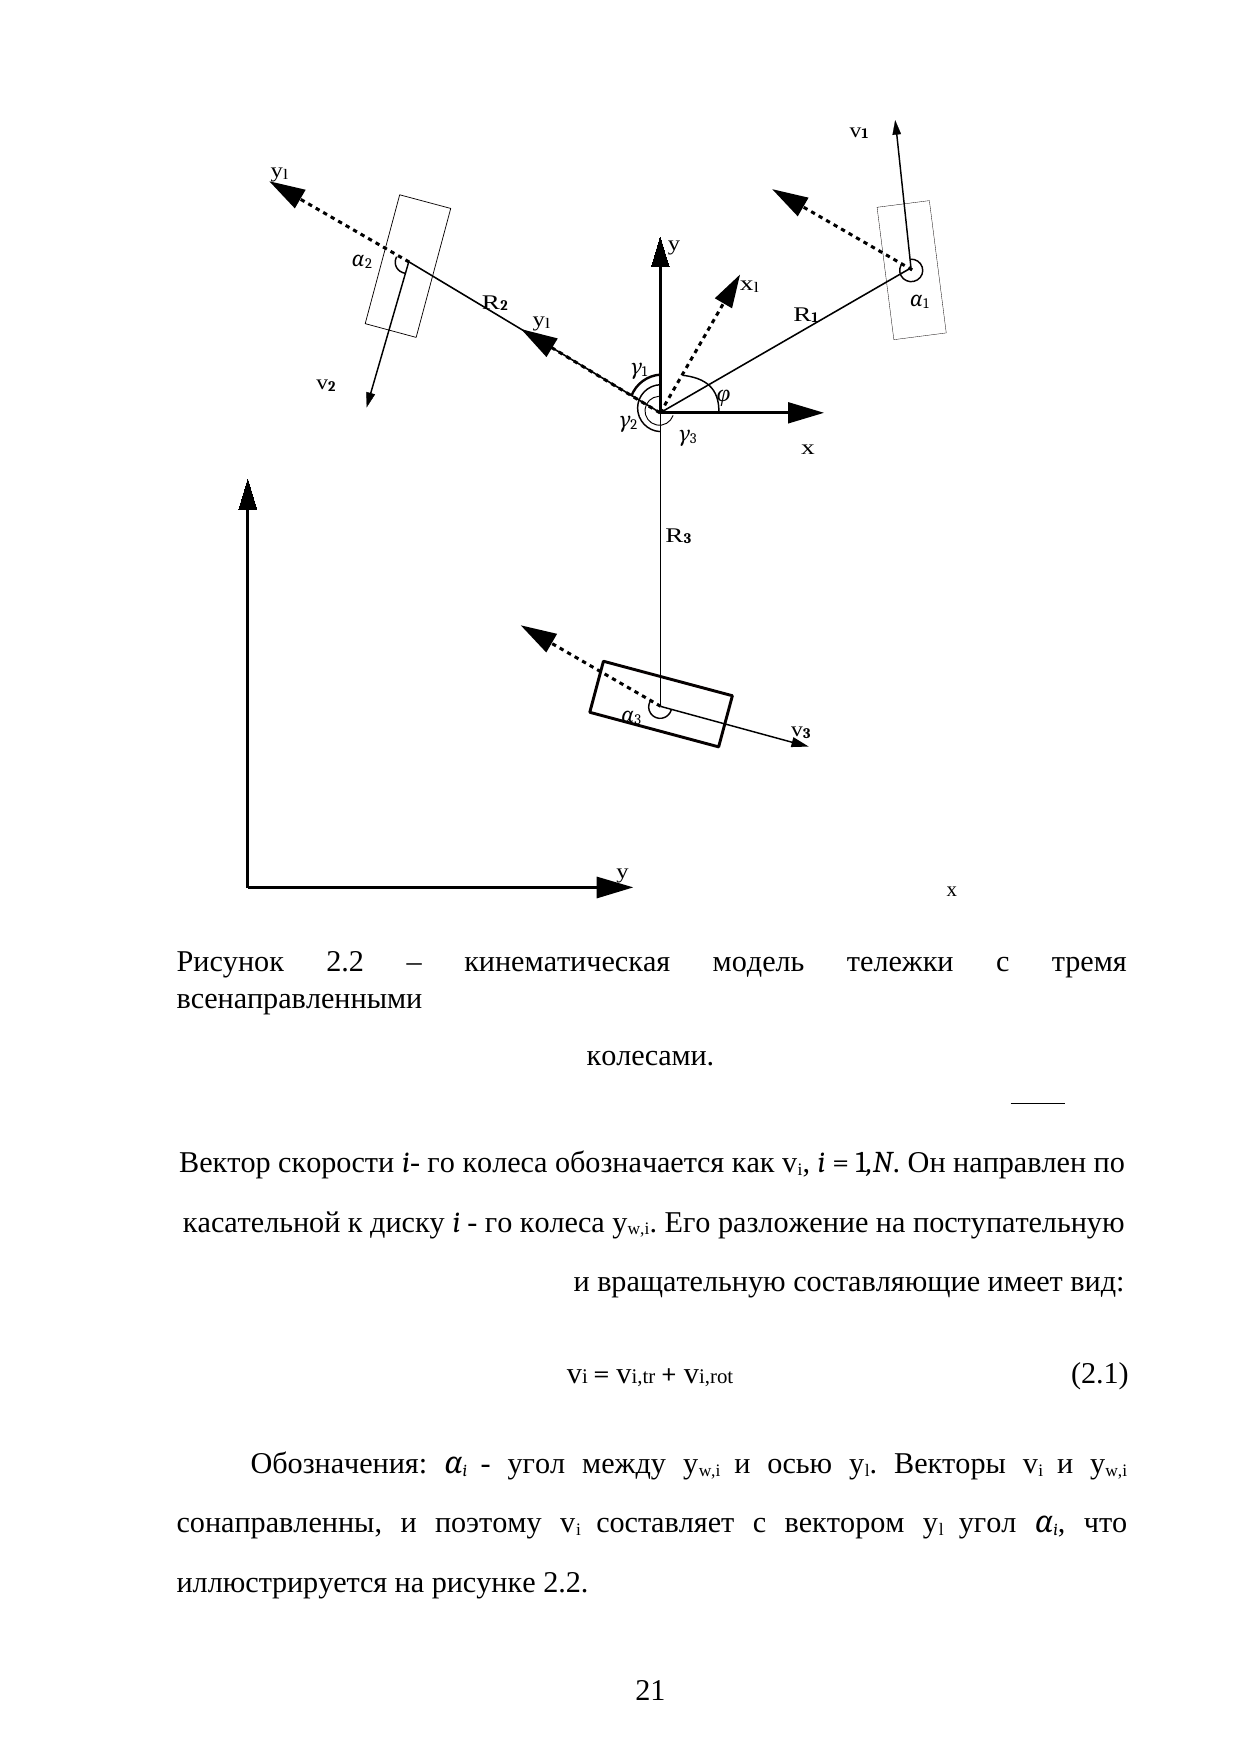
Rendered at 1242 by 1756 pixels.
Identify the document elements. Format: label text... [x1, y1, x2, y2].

text Обозначения: αi - угол между yw,i и осью yl. Векторы vi и yw,i сонаправленны, и поэтому vi составляет с вектором yl угол αi, что иллюстрируется на рисунке 2.2. [176, 1445, 1127, 1598]
text Вектор скорости i- го колеса обозначается как vi, i = 1,N. Он направлен по касательной к диску i - го колеса yw,i. Его разложение на поступательную и вращательную составляющие имеет вид: [176, 1145, 1125, 1297]
text Рисунок 2.2 – кинематическая модель тележки с тремя всенаправленными [176, 943, 1127, 1015]
text колесами. [197, 1037, 1103, 1071]
text x [239, 118, 1129, 901]
text vi = vi,tr + vi,rot (2.1) [176, 1355, 1129, 1391]
